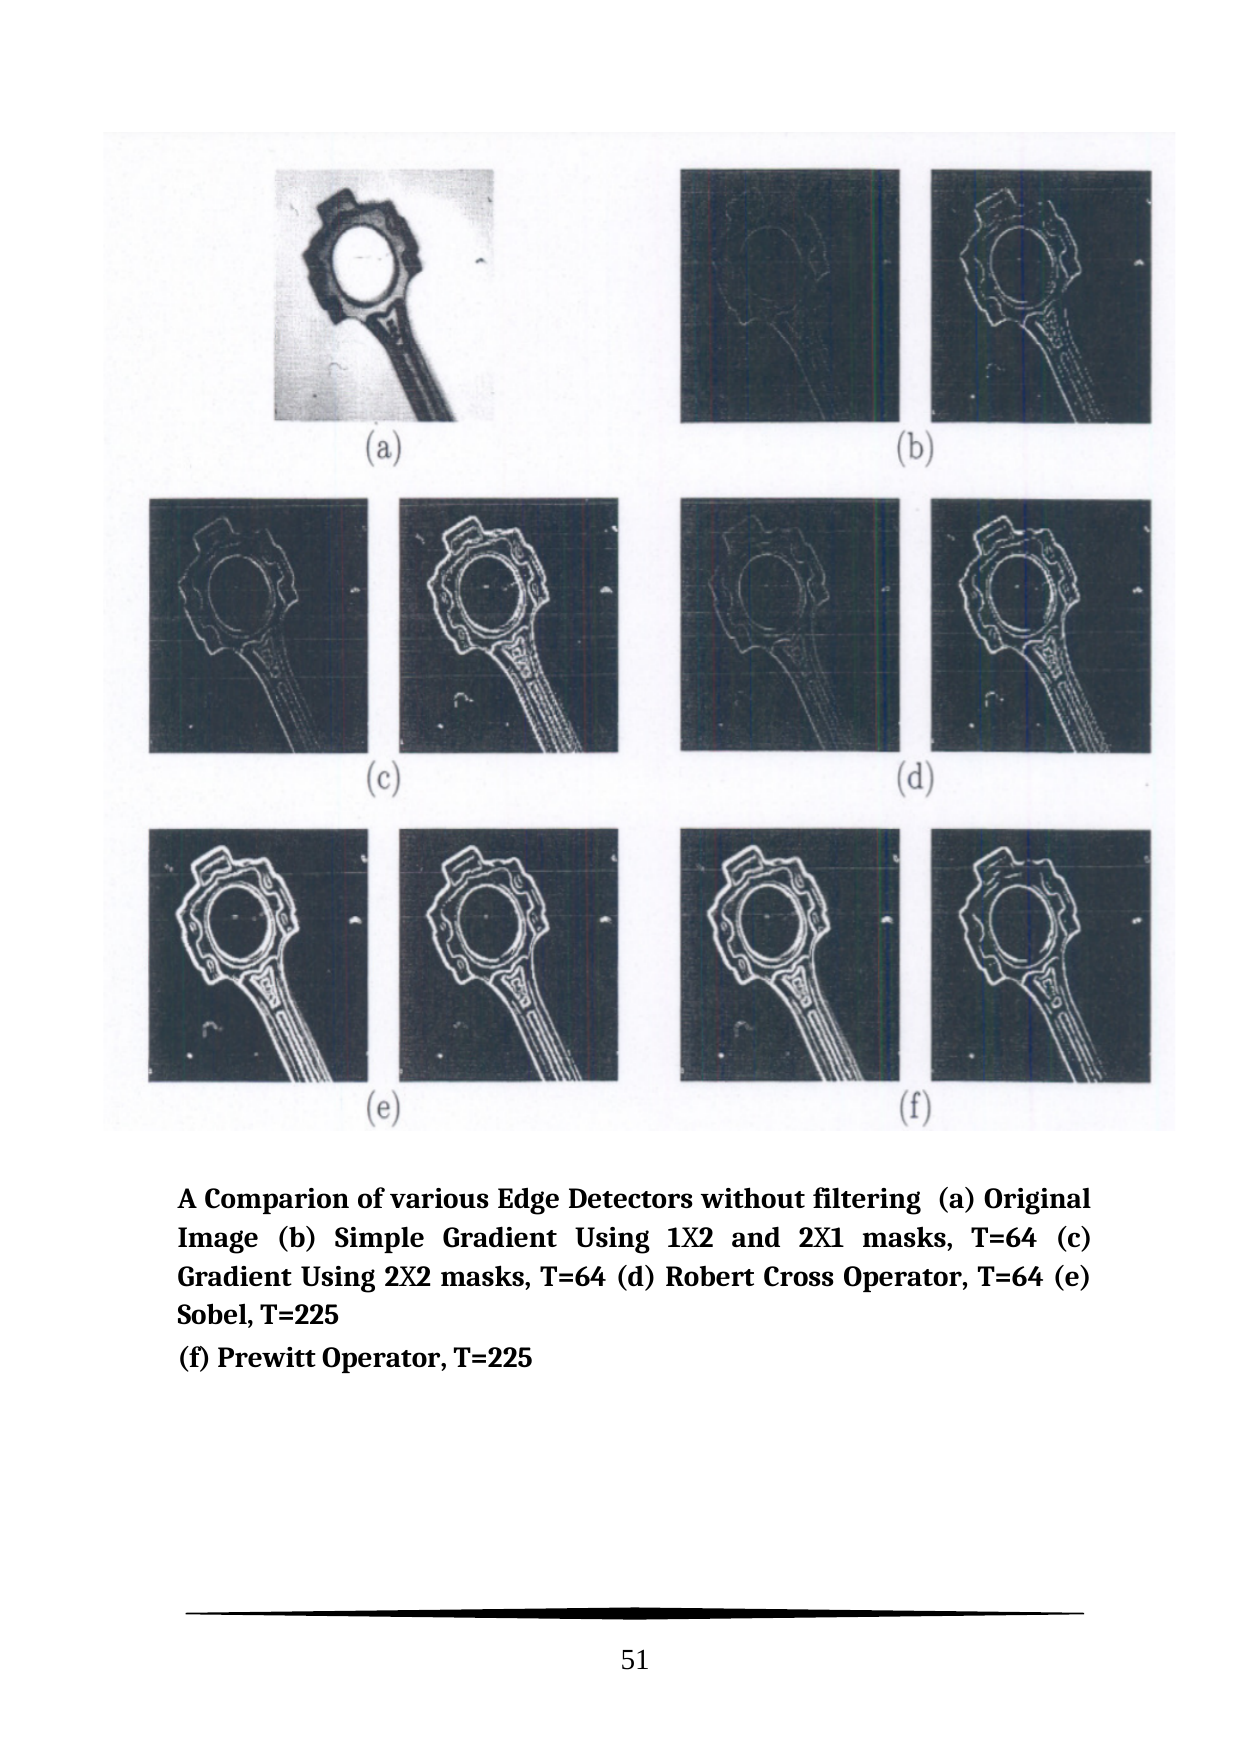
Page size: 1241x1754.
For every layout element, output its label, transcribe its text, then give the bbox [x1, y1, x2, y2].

text (f) Prewitt Operator, T=225 [177, 1341, 1092, 1374]
picture [103, 132, 1176, 1131]
text A Comparion of various Edge Detectors without filtering (a) Original Image (b) Simple Gradient Using 1X2 and 2X1 masks, T=64 (c) Gradient Using 2X2 masks, T=64 (d) Robert Cross Operator, T=64 (e) Sobel, T=225 [177, 1183, 1092, 1332]
